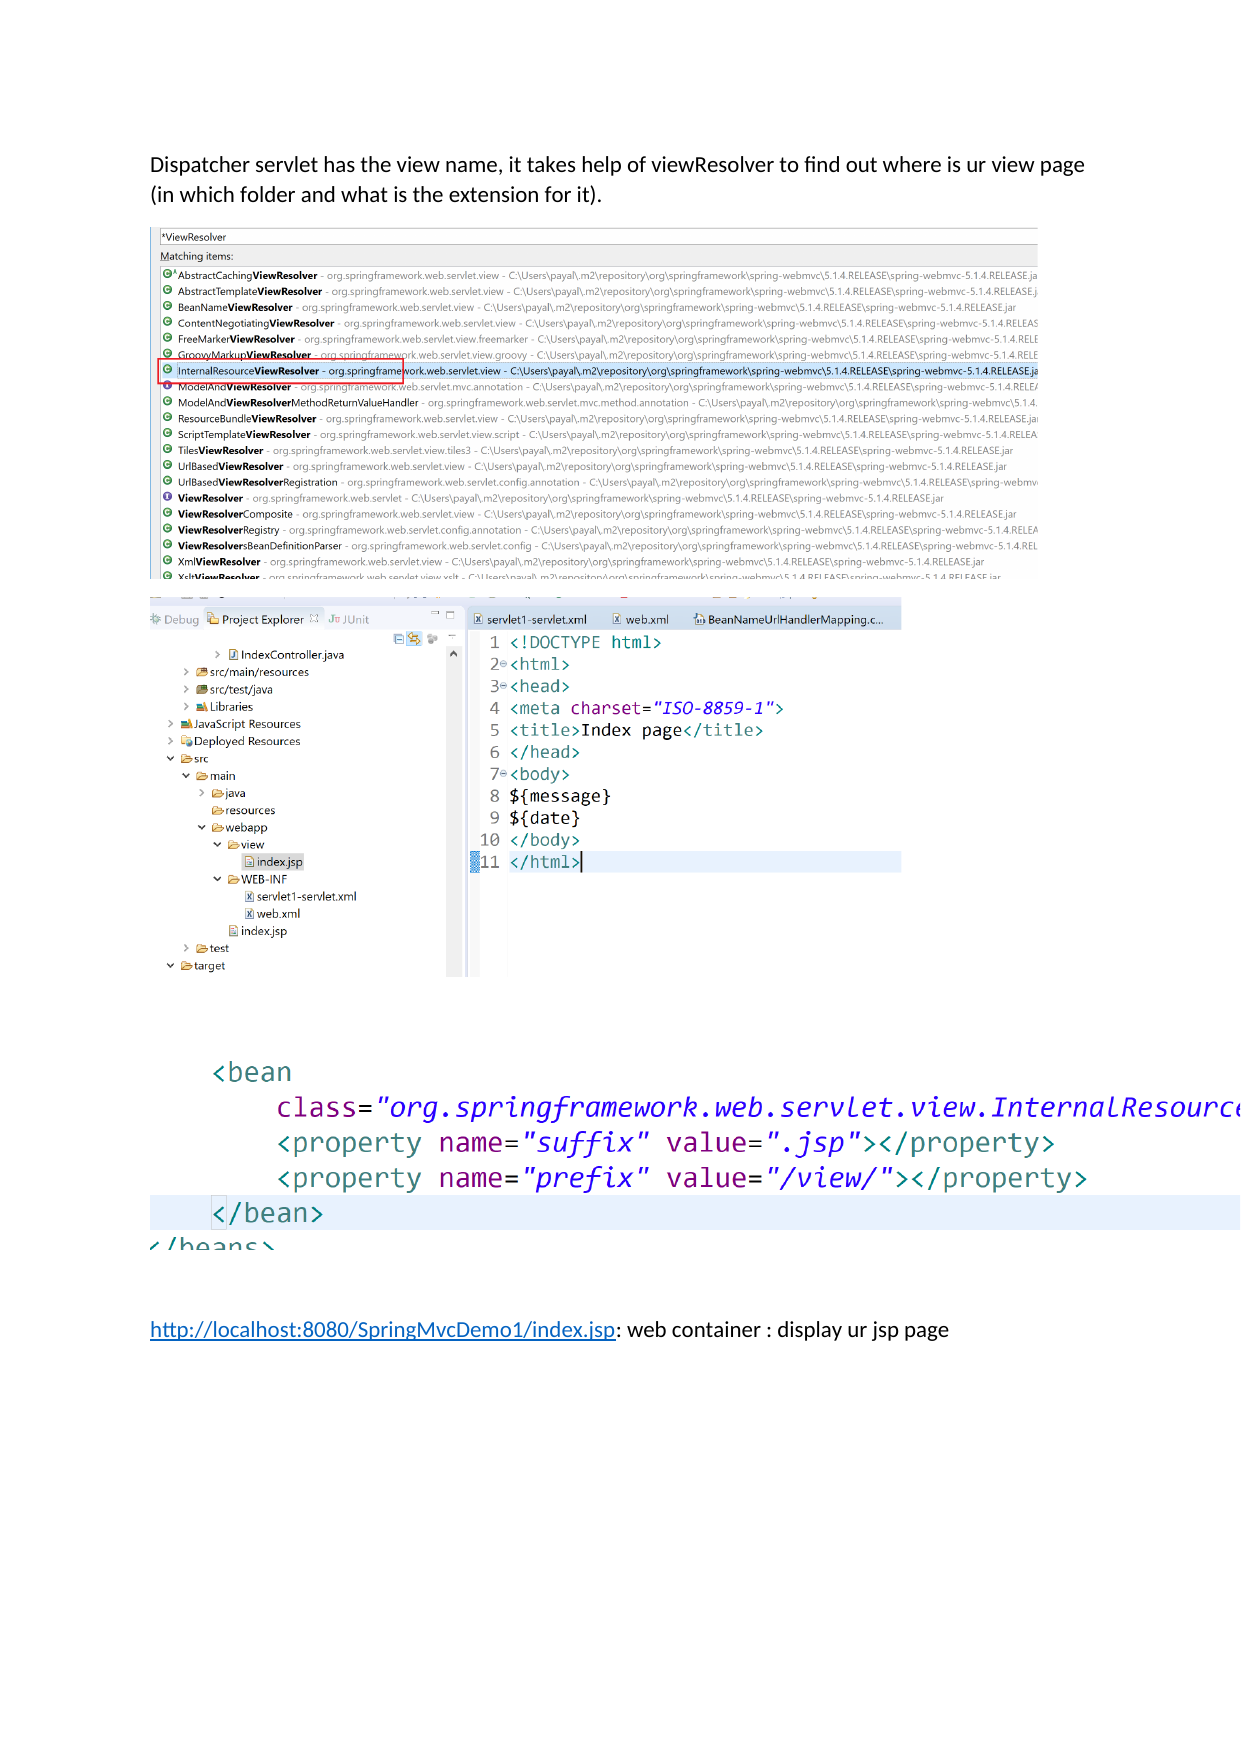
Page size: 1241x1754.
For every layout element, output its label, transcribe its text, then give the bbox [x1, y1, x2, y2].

picture [150, 597, 902, 977]
text Dispatcher servlet has the view name, it takes help of viewResolver to find out where is ur view page (in which folder and what is the extension for it). [150, 150, 1090, 208]
text http://localhost:8080/SpringMvcDemo1/index.jsp: web container : display ur jsp page [150, 1315, 1090, 1343]
picture [150, 227, 1038, 579]
picture [150, 1042, 1241, 1250]
